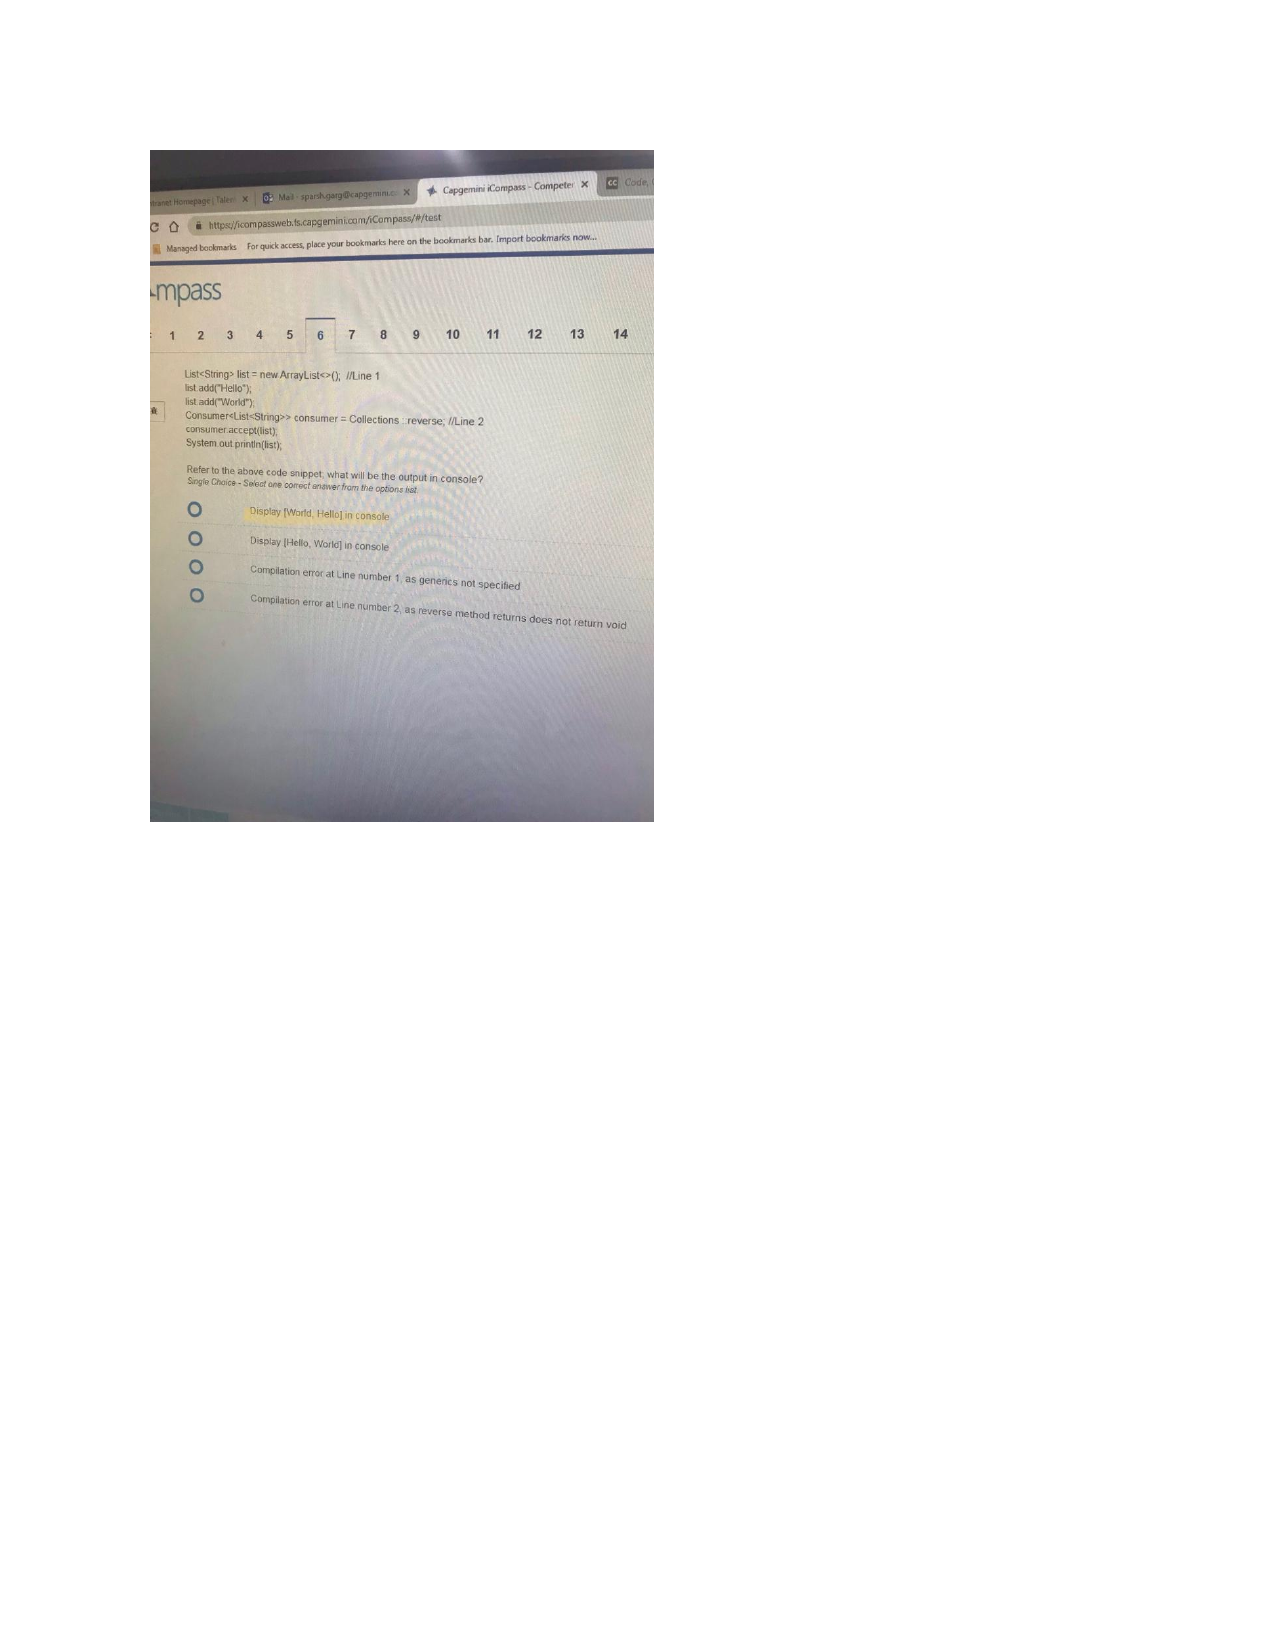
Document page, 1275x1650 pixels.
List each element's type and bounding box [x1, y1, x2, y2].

picture [150, 150, 654, 822]
